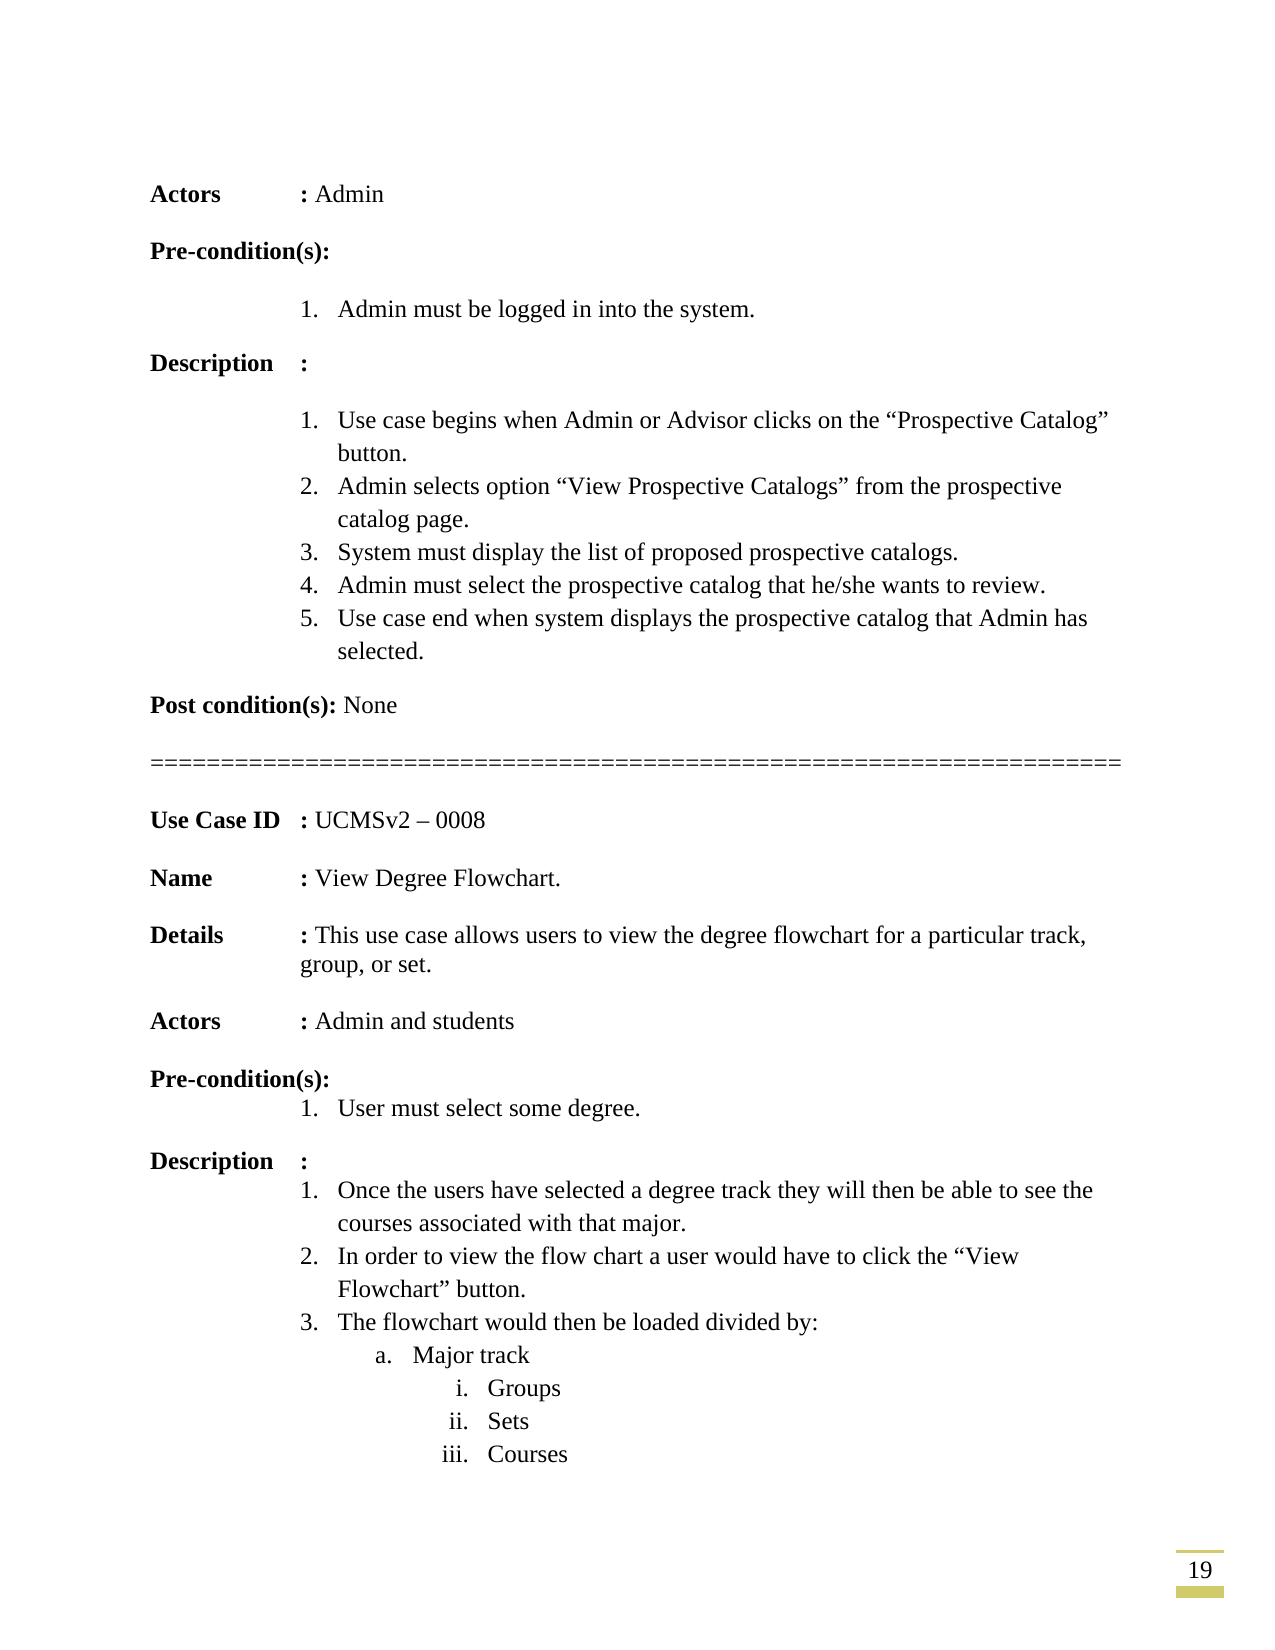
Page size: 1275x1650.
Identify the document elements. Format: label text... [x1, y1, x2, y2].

text Post condition(s): None [150, 690, 1125, 719]
text Actors : Admin and students [150, 1006, 1125, 1035]
text Pre-condition(s): [150, 236, 1125, 265]
list User must select some degree. [300, 1093, 1125, 1121]
list Admin must be logged in into the system. [300, 294, 1125, 322]
list Use case end when system displays the prospective catalog that Admin has selected. [300, 603, 1125, 665]
list Use case begins when Admin or Advisor clicks on the “Prospective Catalog” button. [300, 405, 1125, 467]
text ===================================================================== [150, 748, 1125, 776]
text Name : View Degree Flowchart. [150, 863, 1125, 891]
list The flowchart would then be loaded divided by: [300, 1307, 1125, 1336]
list Admin selects option “View Prospective Catalogs” from the prospective catalog page. [300, 471, 1125, 533]
list Major track [375, 1340, 1125, 1369]
list In order to view the flow chart a user would have to click the “View Flowchart” button. [300, 1241, 1125, 1303]
list System must display the list of proposed prospective catalogs. [300, 537, 1125, 566]
text Pre-condition(s): [150, 1064, 1125, 1093]
text Description : [150, 1146, 1125, 1175]
text Description : [150, 348, 1125, 376]
list Sets [469, 1406, 1125, 1435]
text Use Case ID : UCMSv2 – 0008 [150, 805, 1125, 834]
text Actors : Admin [150, 179, 1125, 207]
list Admin must select the prospective catalog that he/she wants to review. [300, 570, 1125, 599]
text Details : This use case allows users to view the degree flowchart for a particular track, group, or set. [150, 920, 1125, 978]
list Groups [469, 1373, 1125, 1402]
list Courses [469, 1439, 1125, 1468]
list Once the users have selected a degree track they will then be able to see the courses associated with that major. [300, 1175, 1125, 1237]
